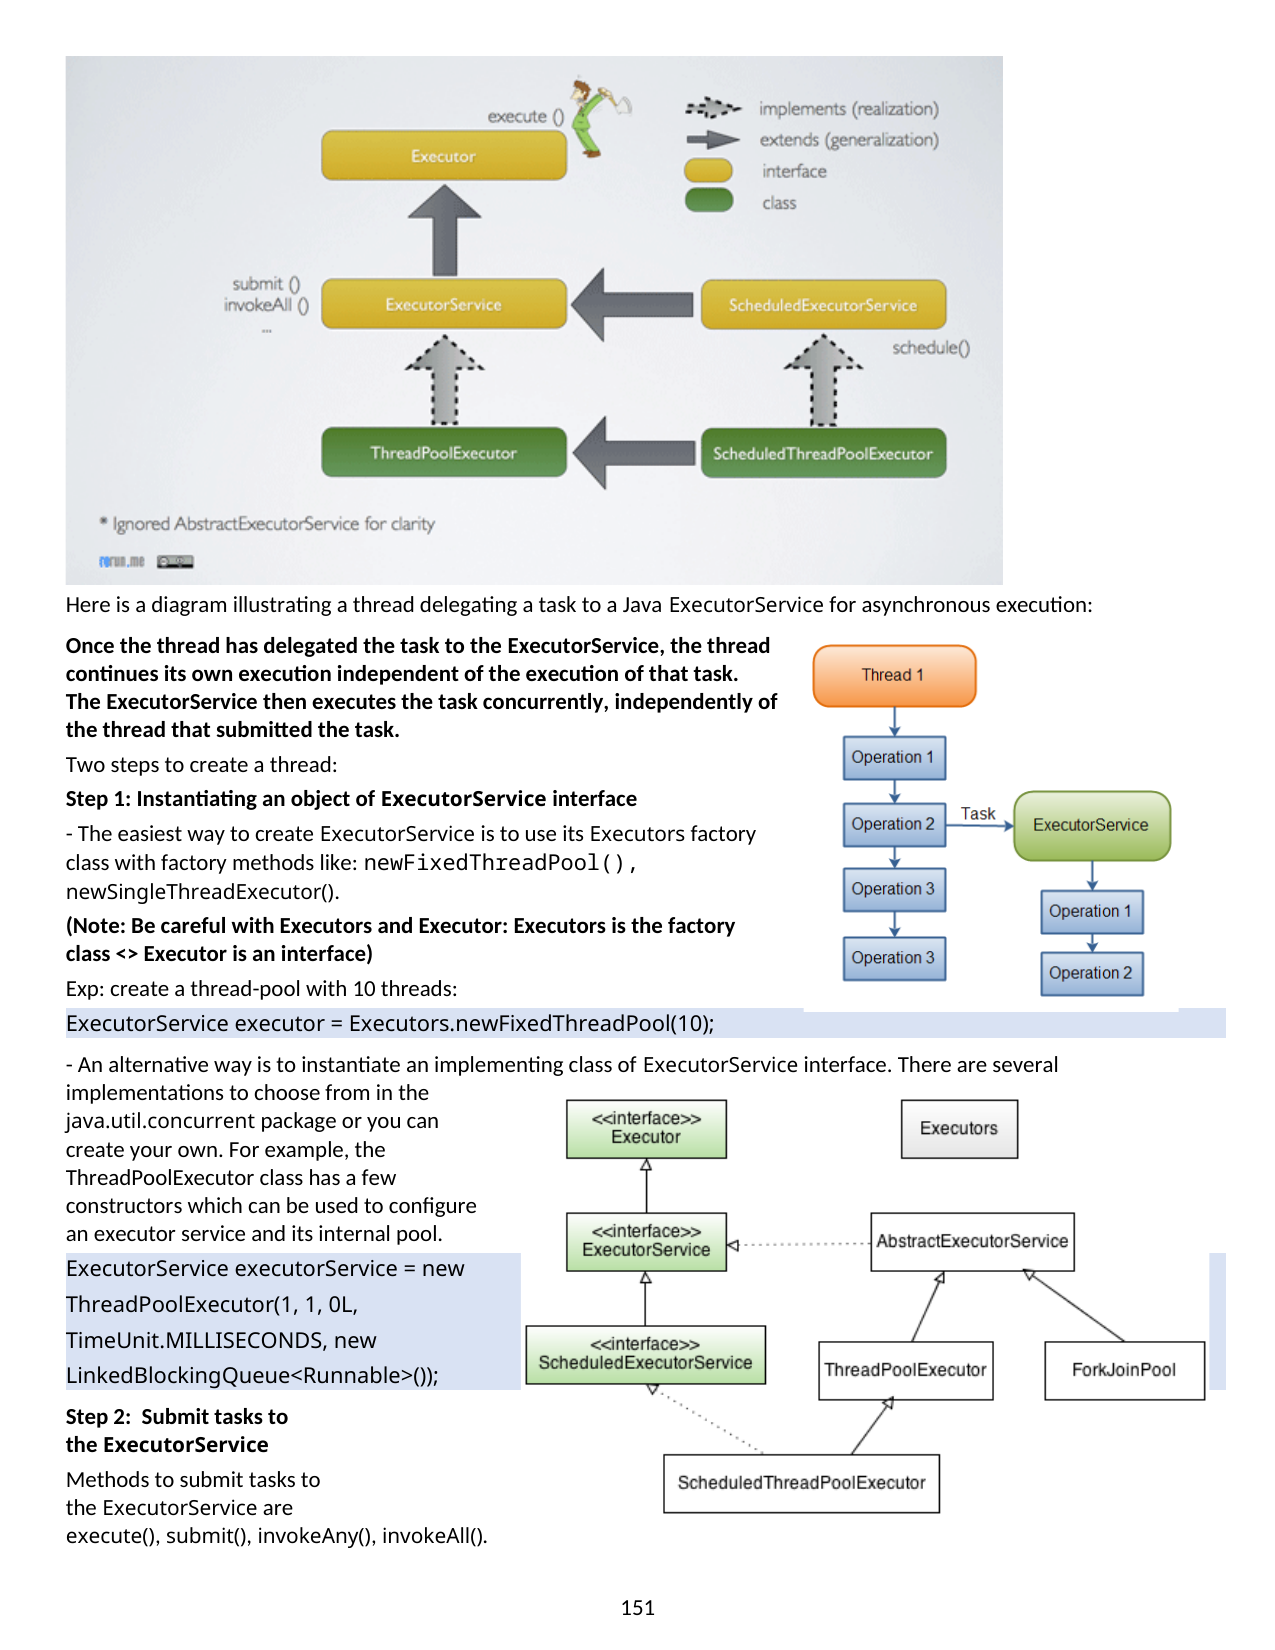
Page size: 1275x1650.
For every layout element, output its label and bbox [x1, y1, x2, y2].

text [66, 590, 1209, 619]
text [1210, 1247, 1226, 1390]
picture [803, 633, 1179, 1012]
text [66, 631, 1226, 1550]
picture [520, 1094, 1210, 1518]
picture [65, 56, 1003, 585]
